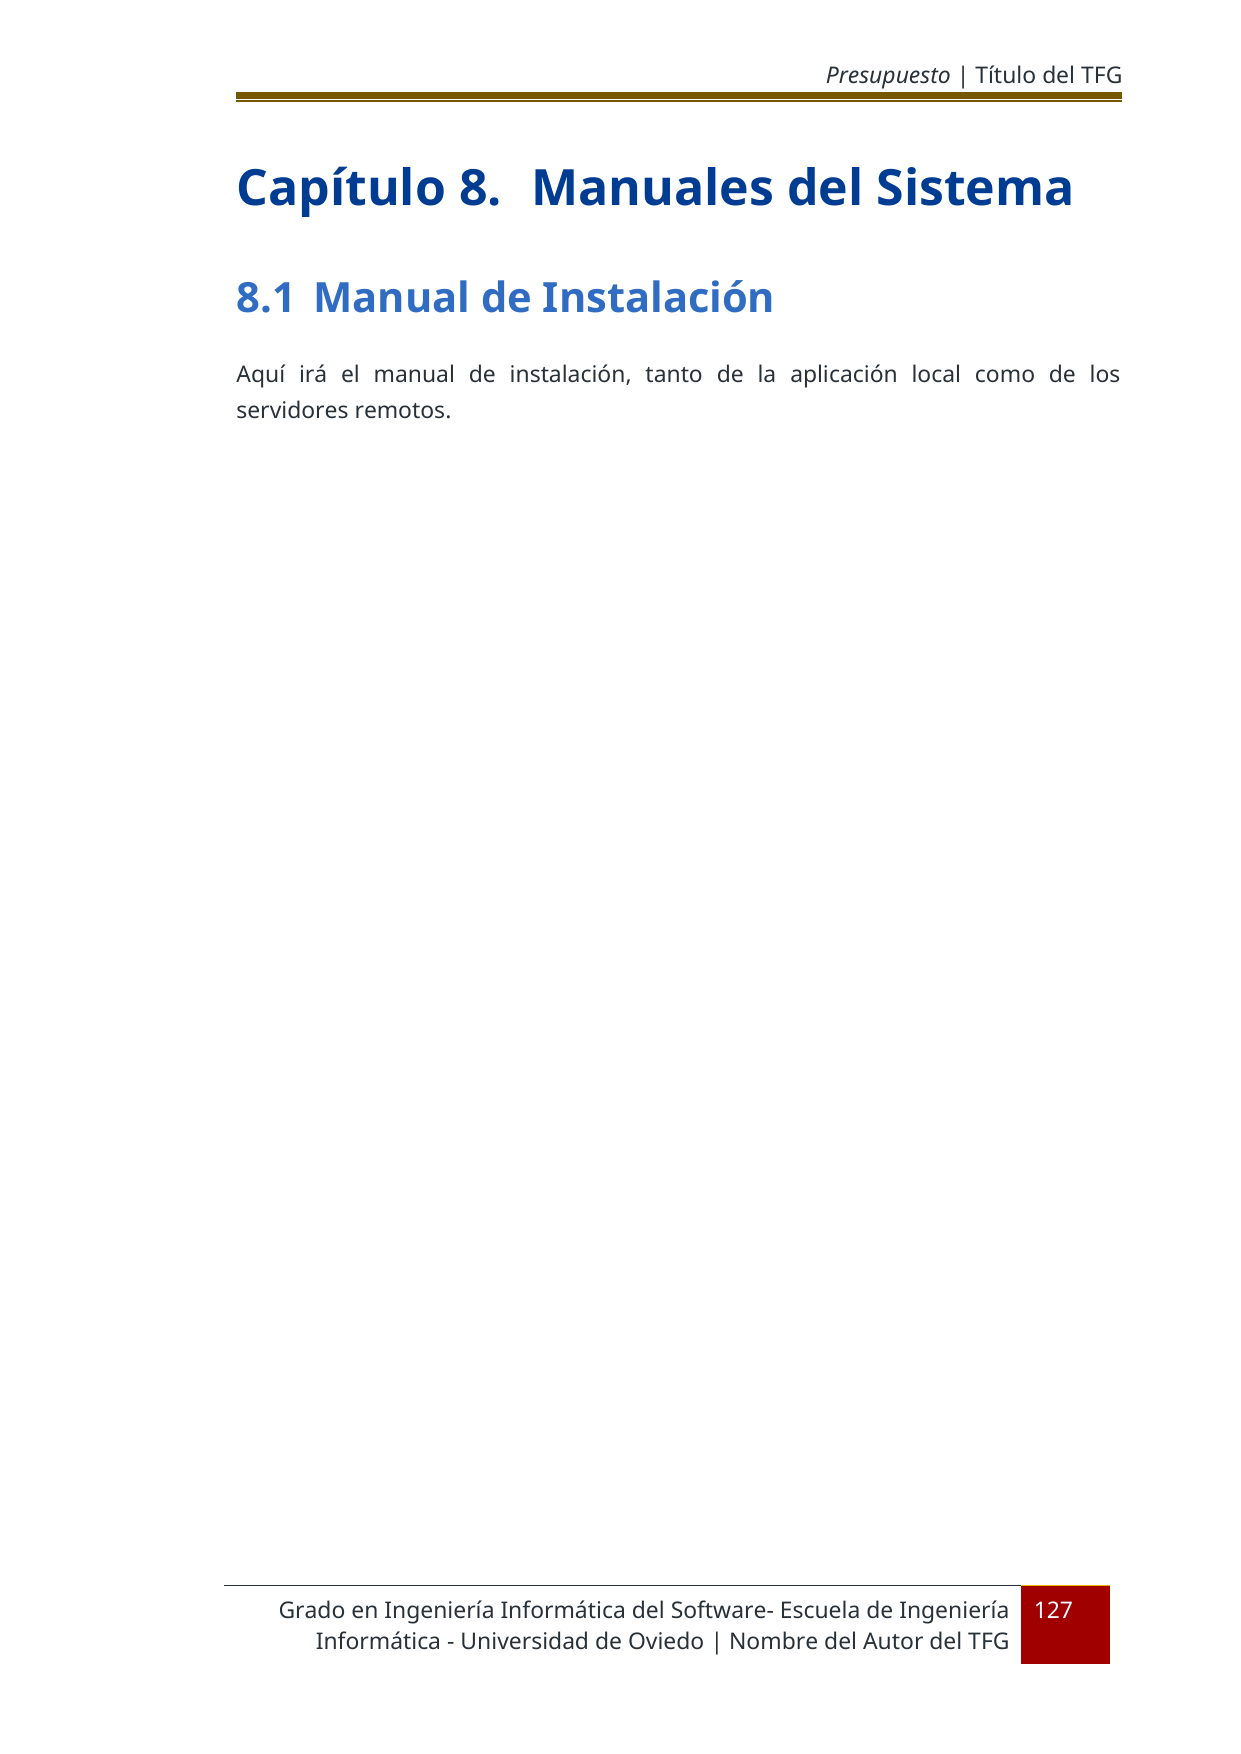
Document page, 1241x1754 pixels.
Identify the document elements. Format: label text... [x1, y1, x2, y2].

text Aquí irá el manual de instalación, tanto de la aplicación local como de los servidores remotos. [236, 358, 1122, 425]
subtitle Manuales del Sistema [236, 152, 1122, 220]
subtitle Manual de Instalación [236, 268, 1122, 324]
